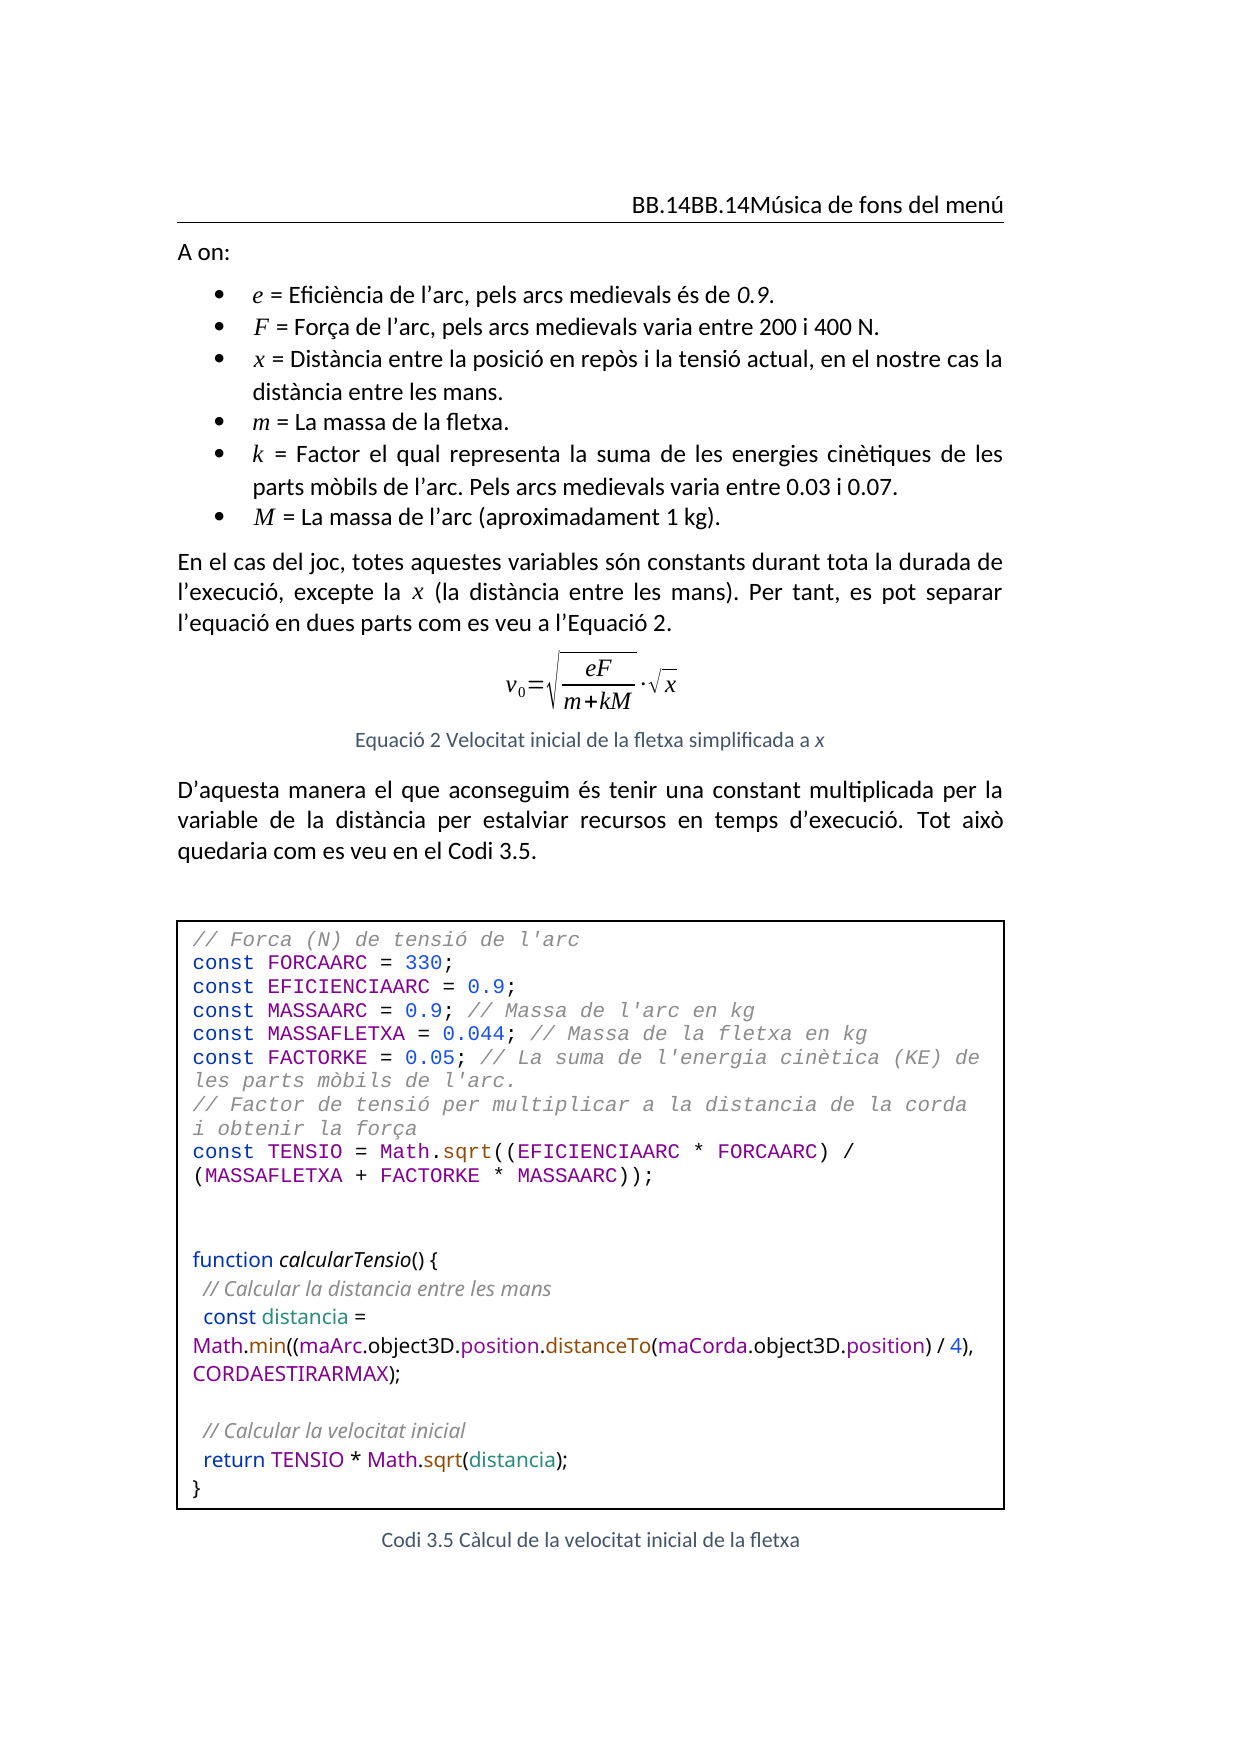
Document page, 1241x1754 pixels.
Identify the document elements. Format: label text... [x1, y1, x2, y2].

text Equació 2 Velocitat inicial de la fletxa simplificada a x [177, 727, 1004, 753]
list = Força de l’arc, pels arcs medievals varia entre 200 i 400 N. [215, 311, 1004, 344]
text A on: [177, 236, 1004, 267]
list = Eficiència de l’arc, pels arcs medievals és de 0.9. [215, 279, 1004, 311]
list = La massa de l’arc (aproximadament 1 kg). [215, 501, 1004, 533]
list = Factor el qual representa la suma de les energies cinètiques de les parts mòbils de l’arc. Pels arcs medievals varia entre 0.03 i 0.07. [215, 438, 1004, 501]
list = Distància entre la posició en repòs i la tensió actual, en el nostre cas la distància entre les mans. [215, 344, 1004, 406]
text En el cas del joc, totes aquestes variables són constants durant tota la durada de l’execució, excepte la (la distància entre les mans). Per tant, es pot separar l’equació en dues parts com es veu a l’Equació 2. [177, 546, 1004, 637]
list = La massa de la fletxa. [215, 406, 1004, 438]
text D’aquesta manera el que aconseguim és tenir una constant multiplicada per la variable de la distància per estalviar recursos en temps d’execució. Tot això quedaria com es veu en el Codi 3.5. [177, 774, 1004, 866]
text Codi 3.5 Càlcul de la velocitat inicial de la fletxa [177, 1526, 1004, 1553]
